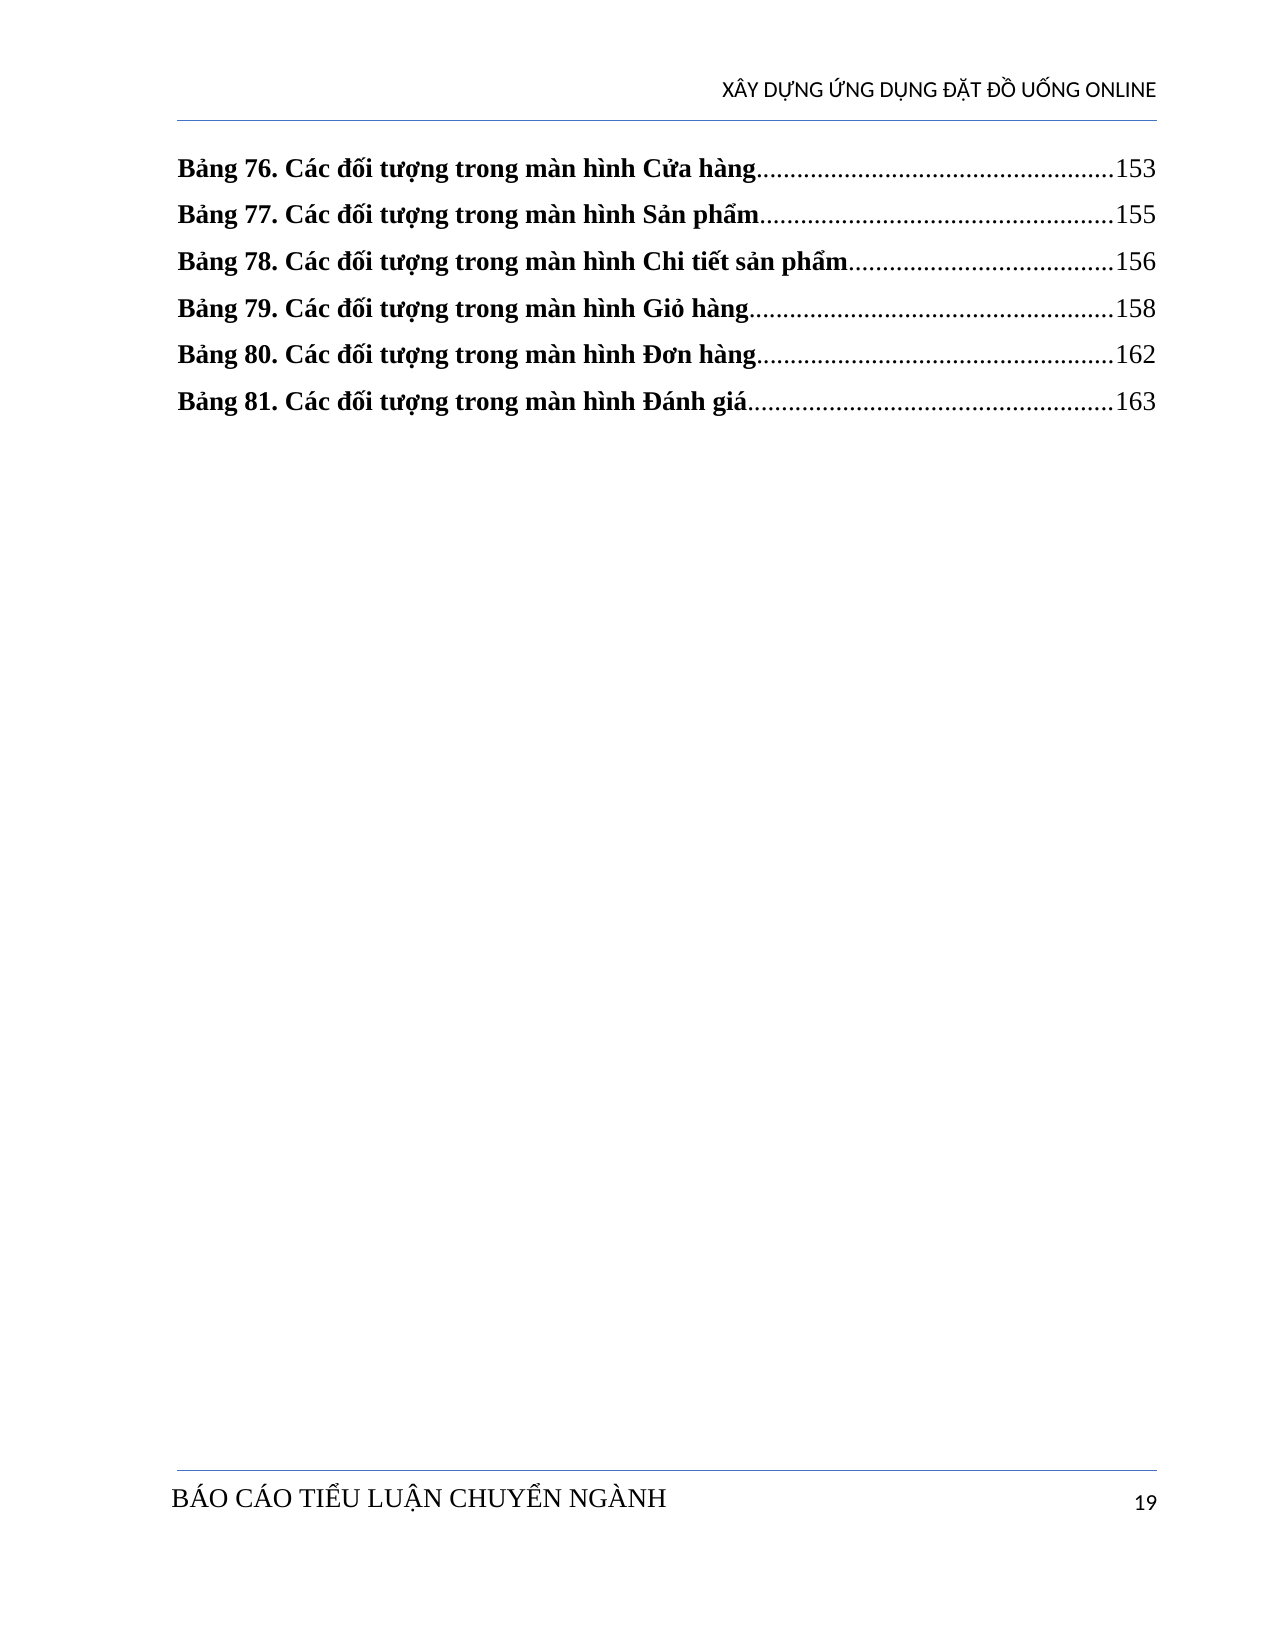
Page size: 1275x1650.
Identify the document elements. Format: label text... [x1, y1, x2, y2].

text Bảng 80. Các đối tượng trong màn hình Đơn hàng 162 [177, 338, 1157, 370]
text Bảng 76. Các đối tượng trong màn hình Cửa hàng 153 [177, 152, 1157, 183]
text Bảng 78. Các đối tượng trong màn hình Chi tiết sản phẩm 156 [177, 245, 1157, 276]
text Bảng 81. Các đối tượng trong màn hình Đánh giá 163 [177, 385, 1157, 416]
text Bảng 77. Các đối tượng trong màn hình Sản phẩm 155 [177, 198, 1157, 230]
text Bảng 79. Các đối tượng trong màn hình Giỏ hàng 158 [177, 292, 1157, 323]
